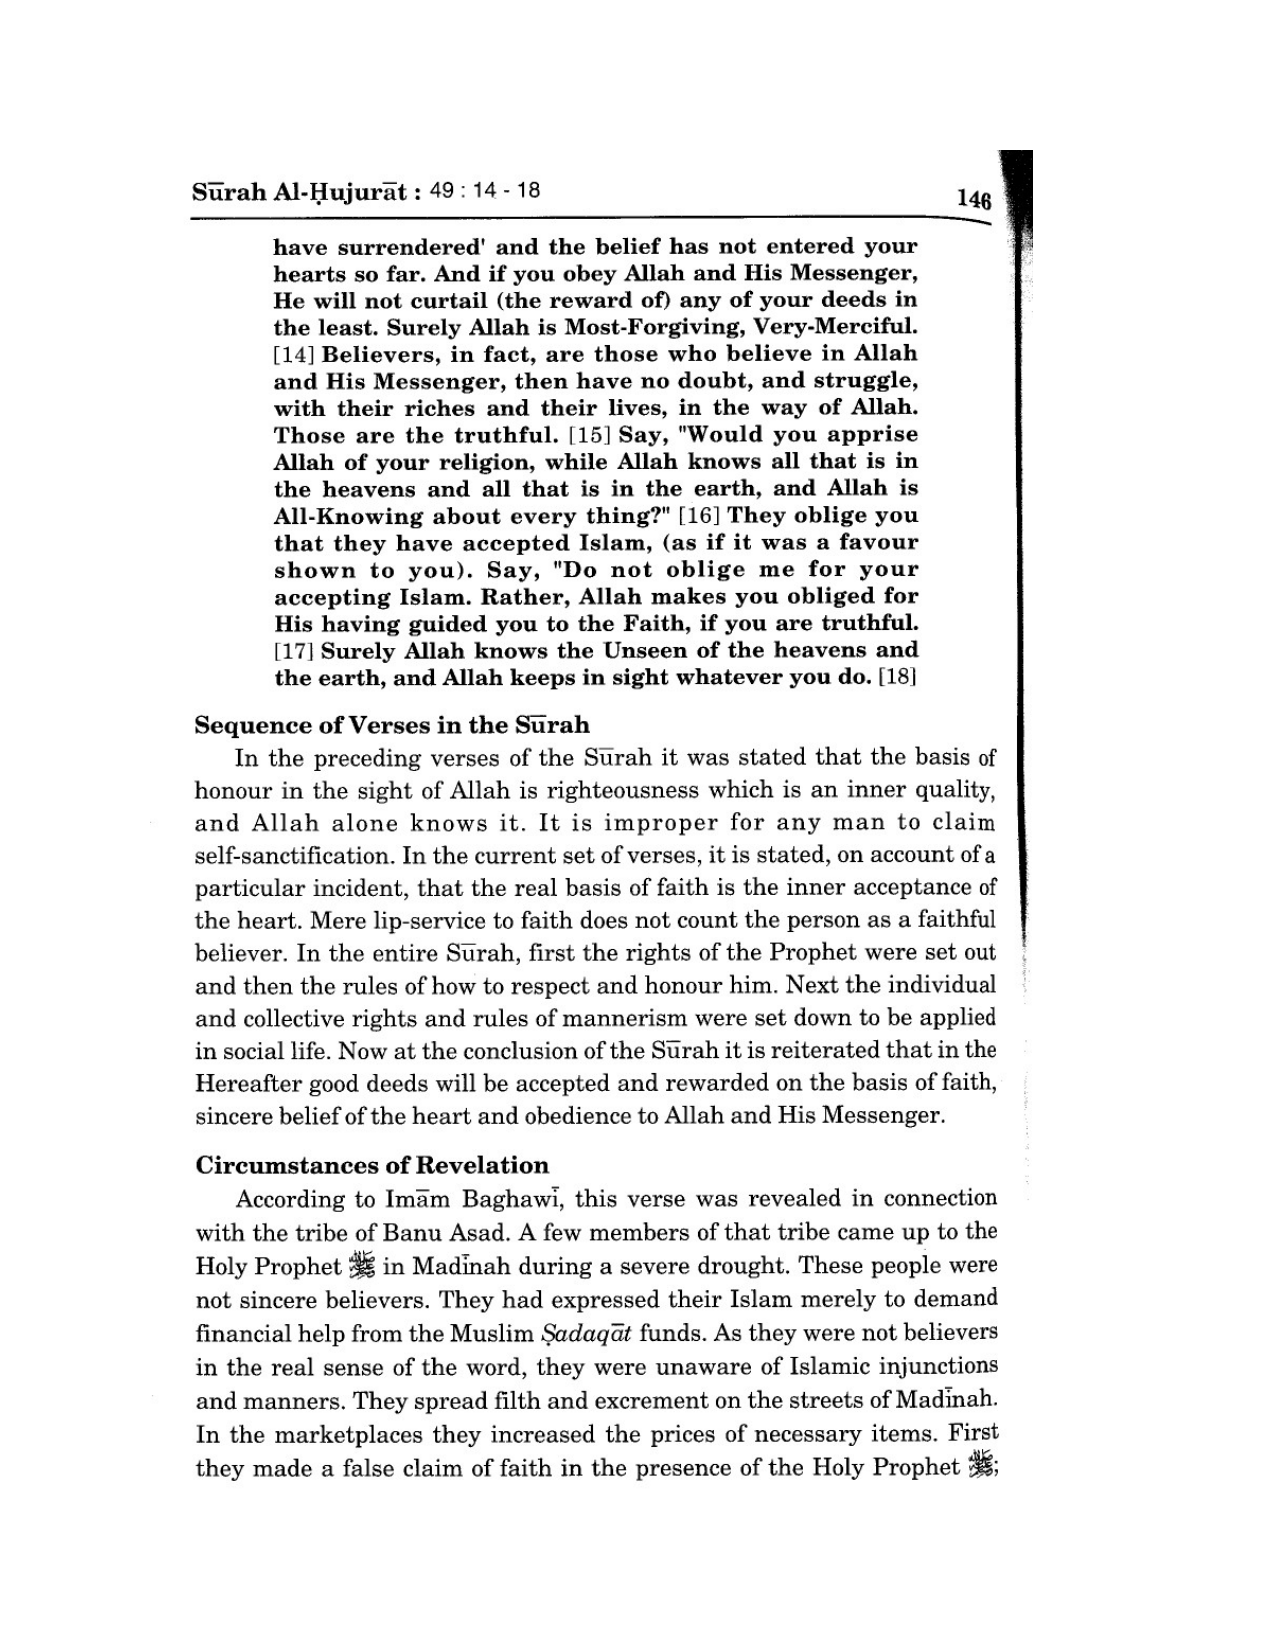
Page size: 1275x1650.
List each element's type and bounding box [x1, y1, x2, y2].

picture [150, 150, 1033, 1500]
